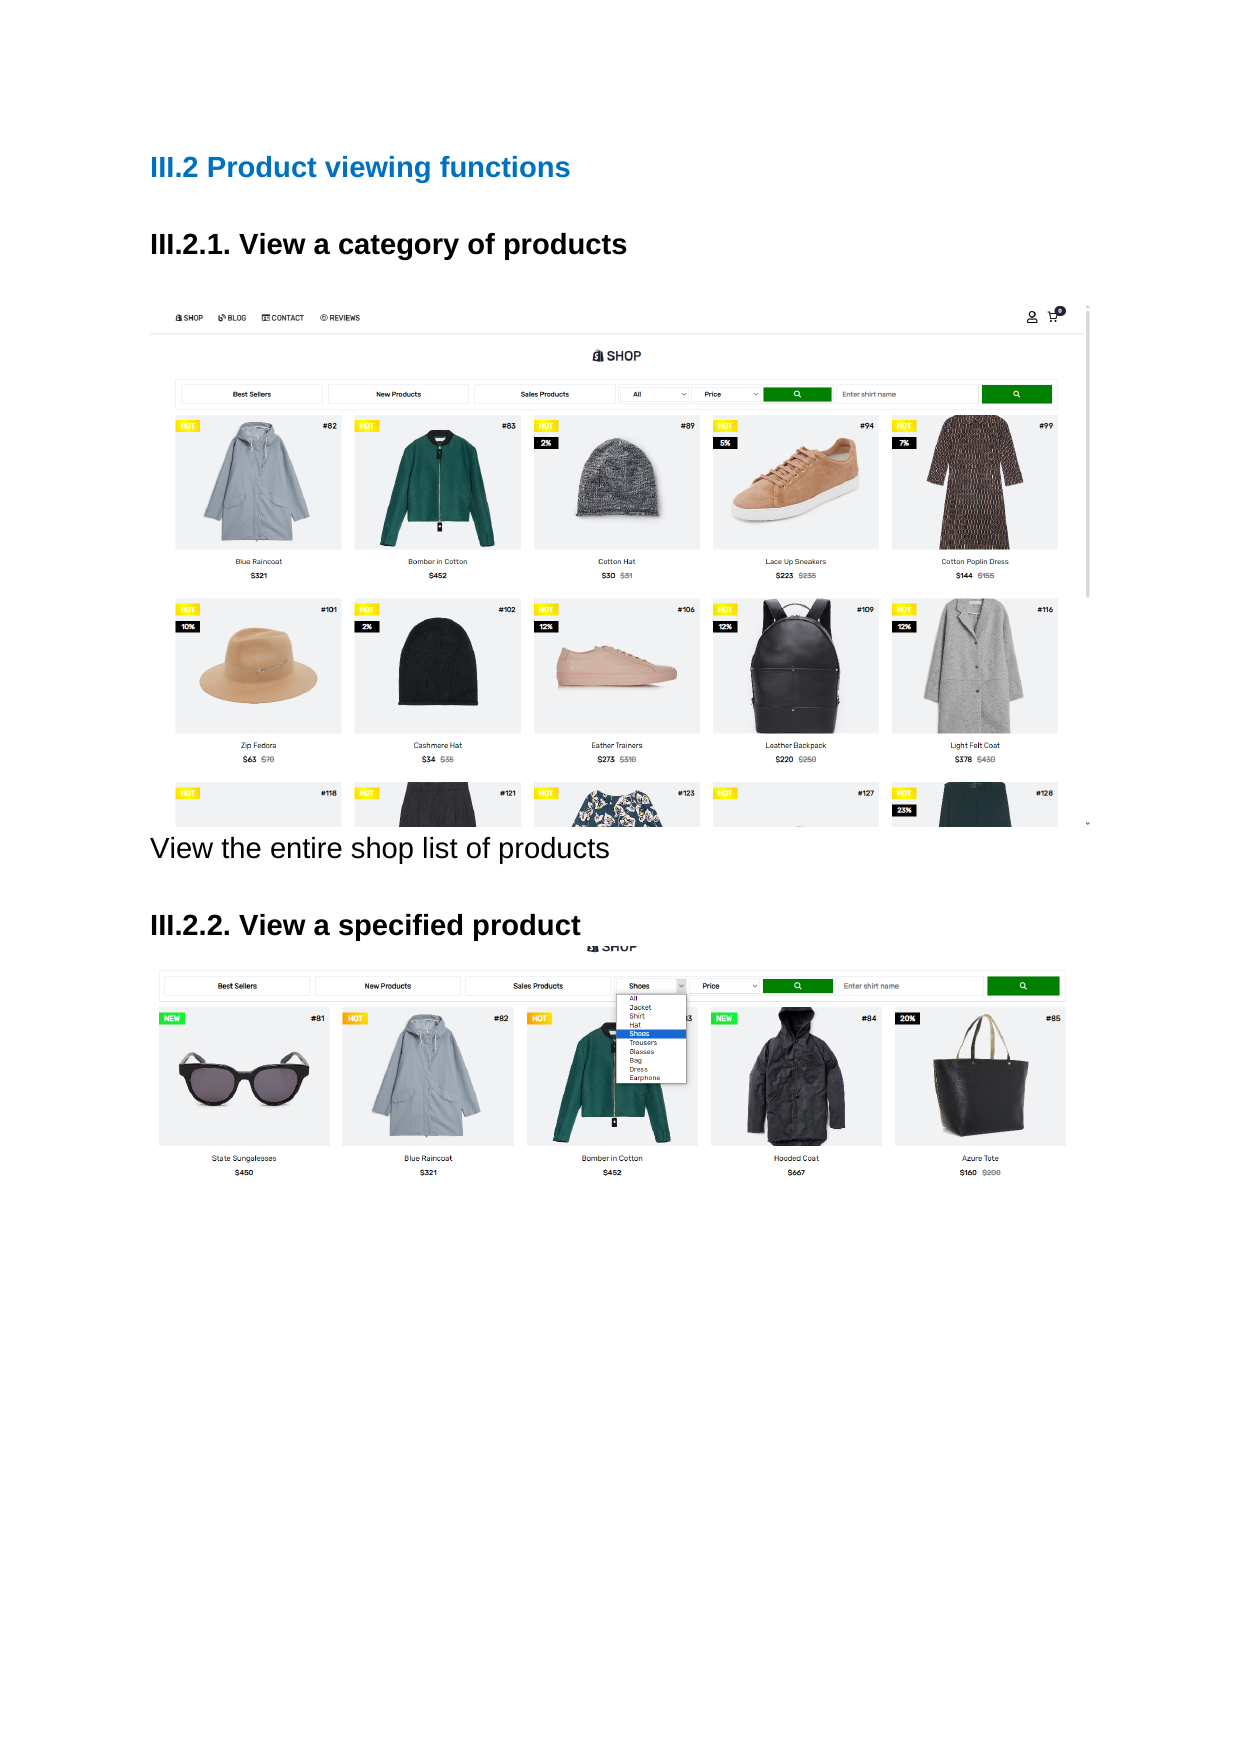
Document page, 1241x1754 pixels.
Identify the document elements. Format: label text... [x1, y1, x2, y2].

picture [150, 304, 1091, 827]
text View the entire shop list of products [150, 831, 1090, 864]
text III.2.1. View a category of products [150, 227, 1090, 261]
text III.2.2. View a specified product [150, 908, 1090, 942]
text III.2 Product viewing functions [150, 150, 1090, 183]
picture [150, 946, 1091, 1184]
